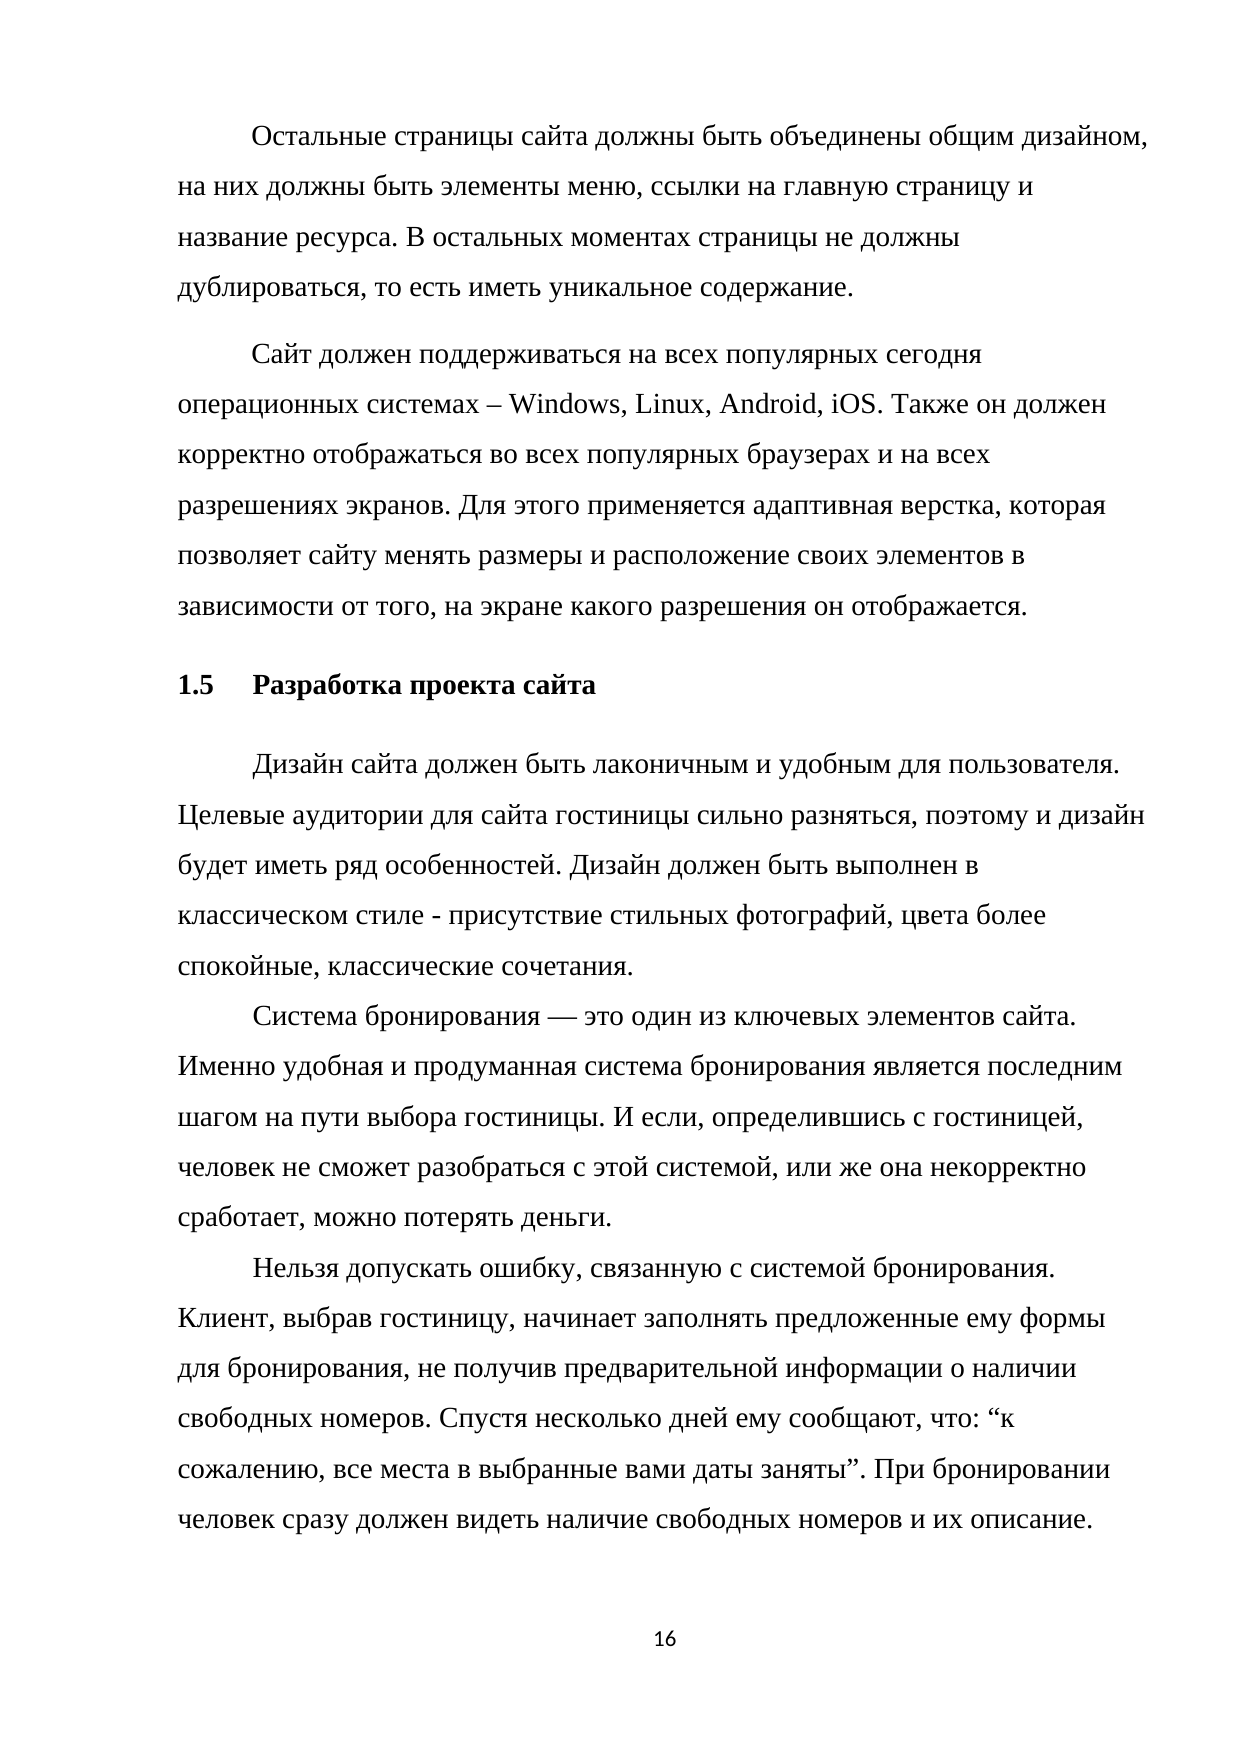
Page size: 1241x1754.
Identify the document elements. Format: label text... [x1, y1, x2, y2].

subtitle Разработка проекта сайта [177, 667, 1152, 701]
text Остальные страницы сайта должны быть объединены общим дизайном, на них должны быть элементы меню, ссылки на главную страницу и название ресурса. В остальных моментах страницы не должны дублироваться, то есть иметь уникальное содержание. [177, 118, 1152, 303]
text Дизайн сайта должен быть лаконичным и удобным для пользователя. Целевые аудитории для сайта гостиницы сильно разняться, поэтому и дизайн будет иметь ряд особенностей. Дизайн должен быть выполнен в классическом стиле - присутствие стильных фотографий, цвета более спокойные, классические сочетания. [177, 747, 1152, 981]
text Нельзя допускать ошибку, связанную с системой бронирования. Клиент, выбрав гостиницу, начинает заполнять предложенные ему формы для бронирования, не получив предварительной информации о наличии свободных номеров. Спустя несколько дней ему сообщают, что: “к сожалению, все места в выбранные вами даты заняты”. При бронировании человек сразу должен видеть наличие свободных номеров и их описание. [177, 1250, 1152, 1535]
text Сайт должен поддерживаться на всех популярных сегодня операционных системах – Windows, Linux, Android, iOS. Также он должен корректно отображаться во всех популярных браузерах и на всех разрешениях экранов. Для этого применяется адаптивная верстка, которая позволяет сайту менять размеры и расположение своих элементов в зависимости от того, на экране какого разрешения он отображается. [177, 336, 1152, 621]
text Система бронирования — это один из ключевых элементов сайта. Именно удобная и продуманная система бронирования является последним шагом на пути выбора гостиницы. И если, определившись с гостиницей, человек не сможет разобраться с этой системой, или же она некорректно сработает, можно потерять деньги. [177, 998, 1152, 1233]
